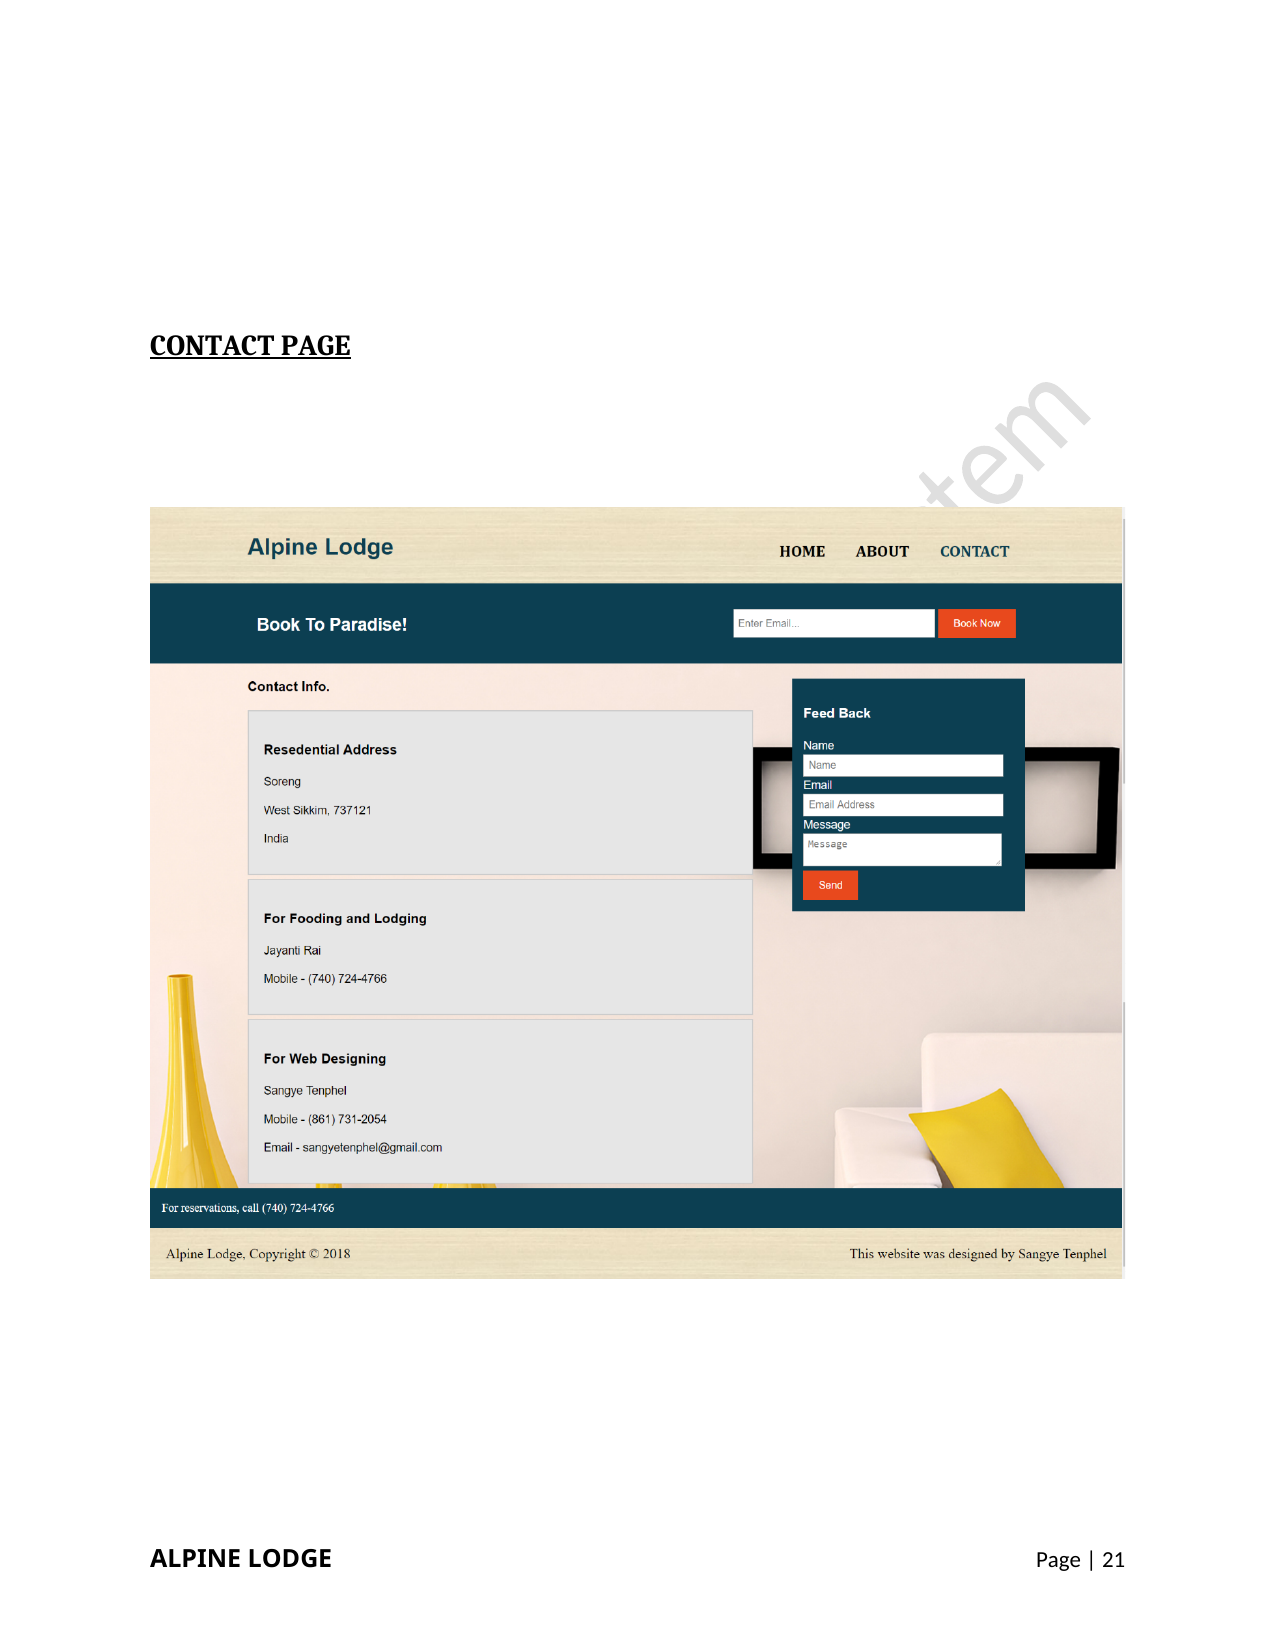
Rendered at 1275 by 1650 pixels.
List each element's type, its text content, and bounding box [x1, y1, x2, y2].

text CONTACT PAGE [150, 329, 1125, 362]
picture [150, 507, 1125, 1279]
